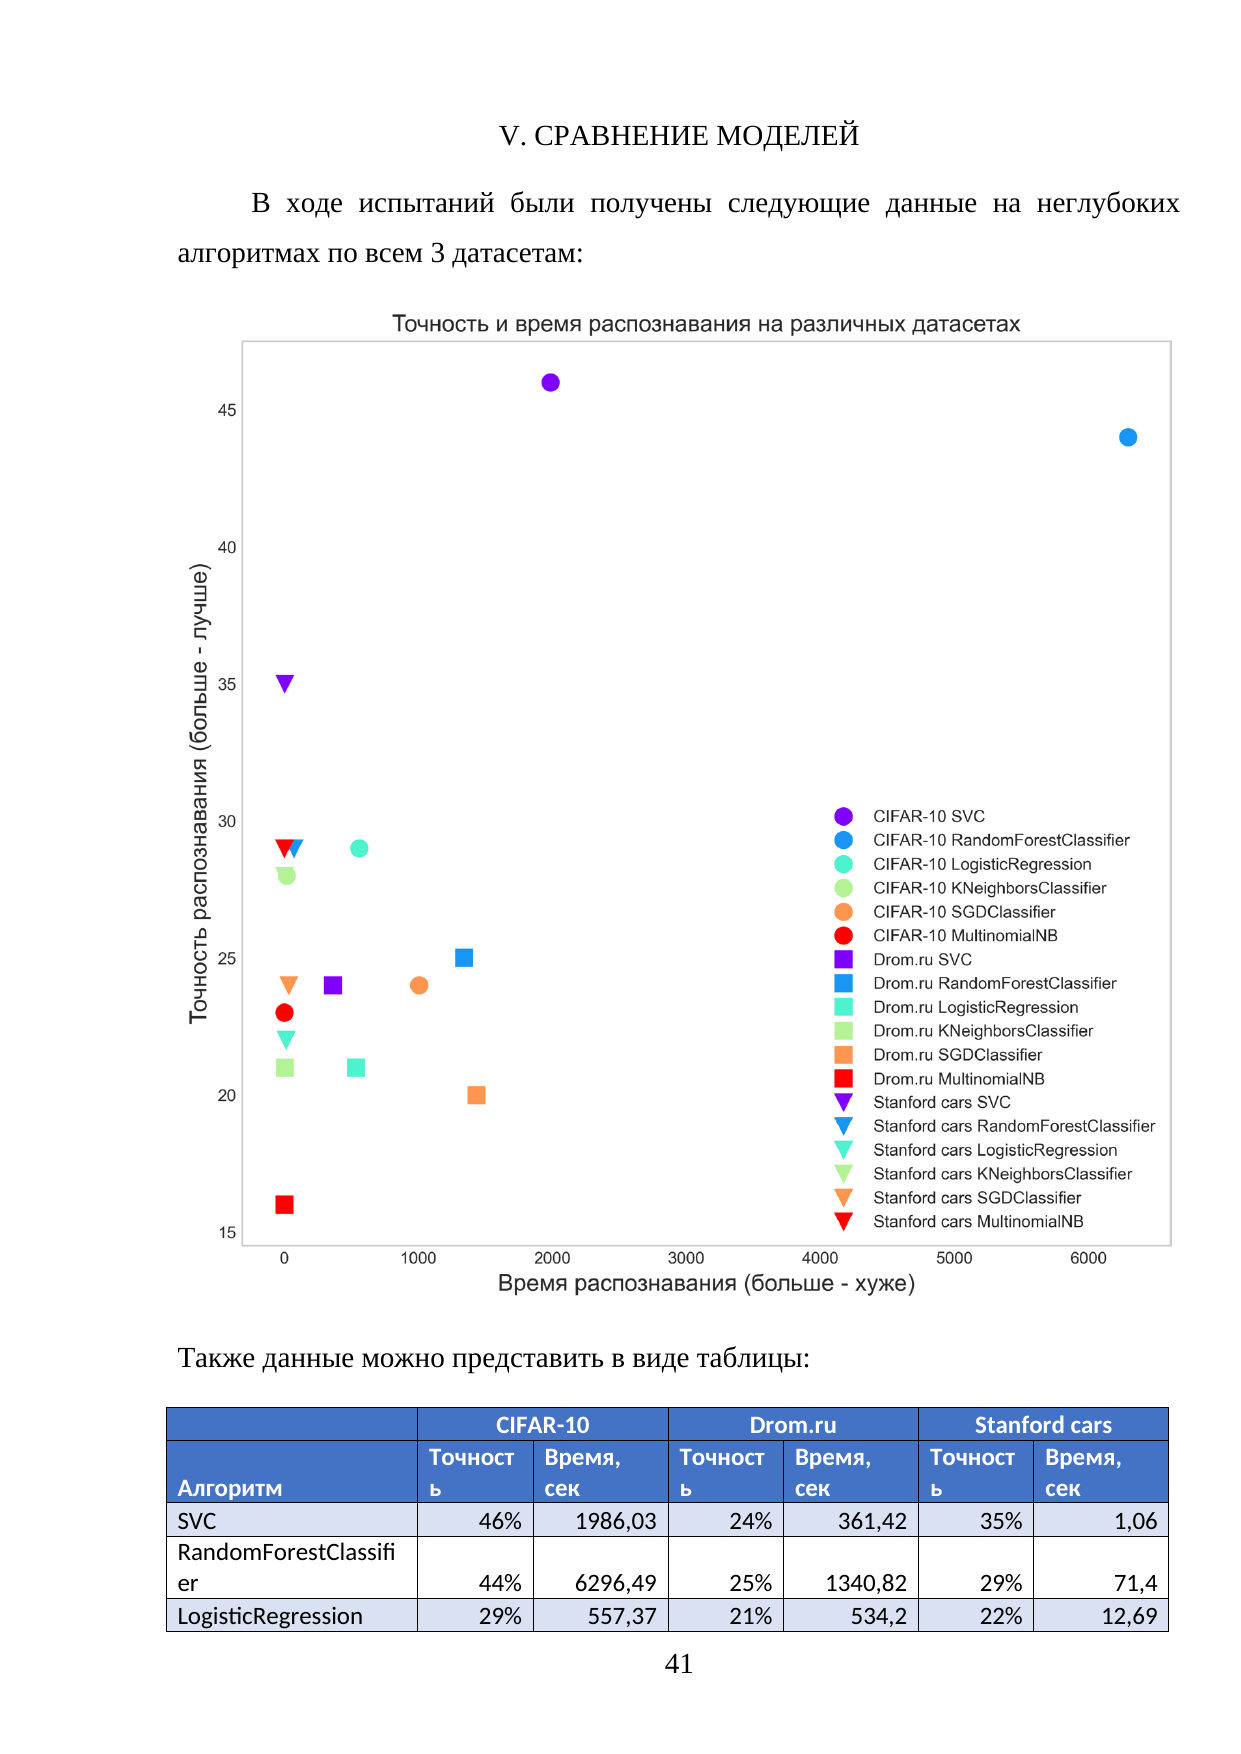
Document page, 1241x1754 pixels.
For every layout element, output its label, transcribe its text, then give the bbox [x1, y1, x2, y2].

table_cell 6296,49 [534, 1537, 668, 1598]
table_cell 29% [919, 1537, 1033, 1598]
table_cell RandomForestClassifier [167, 1537, 417, 1598]
table_cell Алгоритм [167, 1441, 417, 1502]
table_cell 21% [669, 1599, 783, 1631]
table_cell SVC [167, 1503, 417, 1536]
table_cell 25% [669, 1537, 783, 1598]
table_cell 12,69 [1034, 1599, 1168, 1631]
table_cell LogisticRegression [167, 1599, 417, 1631]
table_cell 29% [418, 1599, 533, 1631]
table_cell Точность [669, 1441, 783, 1502]
table_cell 35% [919, 1503, 1033, 1536]
table_cell 1986,03 [534, 1503, 668, 1536]
text Также данные можно представить в виде таблицы: [177, 1340, 1181, 1373]
text В ходе испытаний были получены следующие данные на неглубоких алгоритмах по всем 3 датасетам: [177, 185, 1181, 269]
table_cell Время, сек [1034, 1441, 1168, 1502]
table_cell Точность [418, 1441, 533, 1502]
table_cell 22% [919, 1599, 1033, 1631]
table_header [167, 1408, 417, 1440]
table_cell 557,37 [534, 1599, 668, 1631]
table_cell 361,42 [784, 1503, 918, 1536]
table_cell Время, сек [784, 1441, 918, 1502]
table_cell 534,2 [784, 1599, 918, 1631]
table_cell Точность [919, 1441, 1033, 1502]
table_header CIFAR-10 [418, 1408, 668, 1440]
table_cell 44% [418, 1537, 533, 1598]
table_cell 1,06 [1034, 1503, 1168, 1536]
table_cell 71,4 [1034, 1537, 1168, 1598]
table_cell 46% [418, 1503, 533, 1536]
table_cell 1340,82 [784, 1537, 918, 1598]
table_header Drom.ru [669, 1408, 918, 1440]
picture [177, 302, 1182, 1307]
subtitle V. СРАВНЕНИЕ МОДЕЛЕЙ [177, 118, 1181, 152]
table_cell 24% [669, 1503, 783, 1536]
table_header Stanford cars [919, 1408, 1168, 1440]
table_cell Время, сек [534, 1441, 668, 1502]
